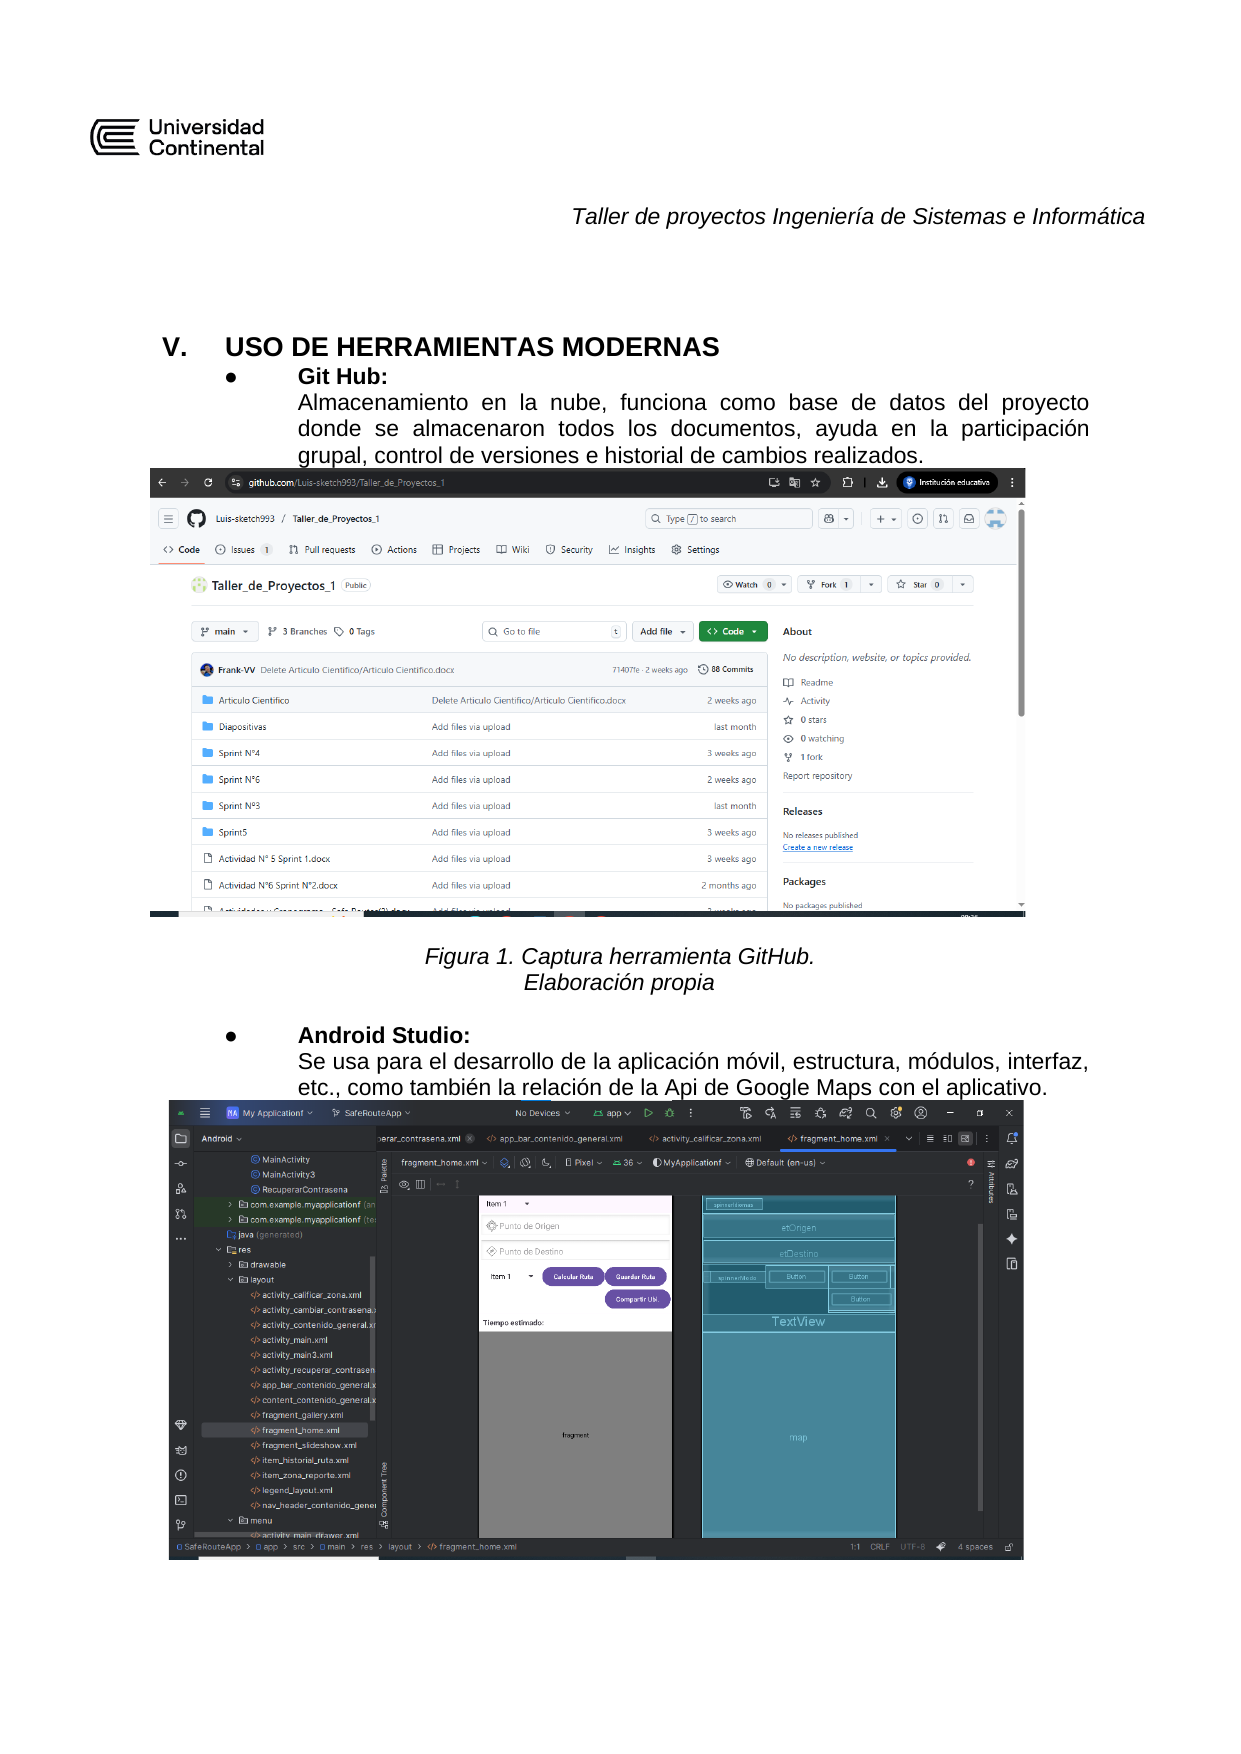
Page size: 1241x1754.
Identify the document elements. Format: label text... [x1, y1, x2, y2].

picture [150, 468, 1026, 917]
picture [168, 1100, 1024, 1560]
list Android Studio: [224, 1022, 1090, 1048]
text Se usa para el desarrollo de la aplicación móvil, estructura, módulos, interfaz, etc., como también la relación de la Api de Google Maps con el aplicativo. [298, 1048, 1090, 1101]
subtitle USO DE HERRAMIENTAS MODERNAS [187, 331, 1090, 363]
text Elaboración propia [150, 969, 1090, 995]
text Figura 1. Captura herramienta GitHub. [150, 943, 1090, 969]
list Git Hub: [224, 363, 1090, 389]
picture [76, 75, 279, 200]
text Almacenamiento en la nube, funciona como base de datos del proyecto donde se almacenaron todos los documentos, ayuda en la participación grupal, control de versiones e historial de cambios realizados. [298, 389, 1090, 468]
